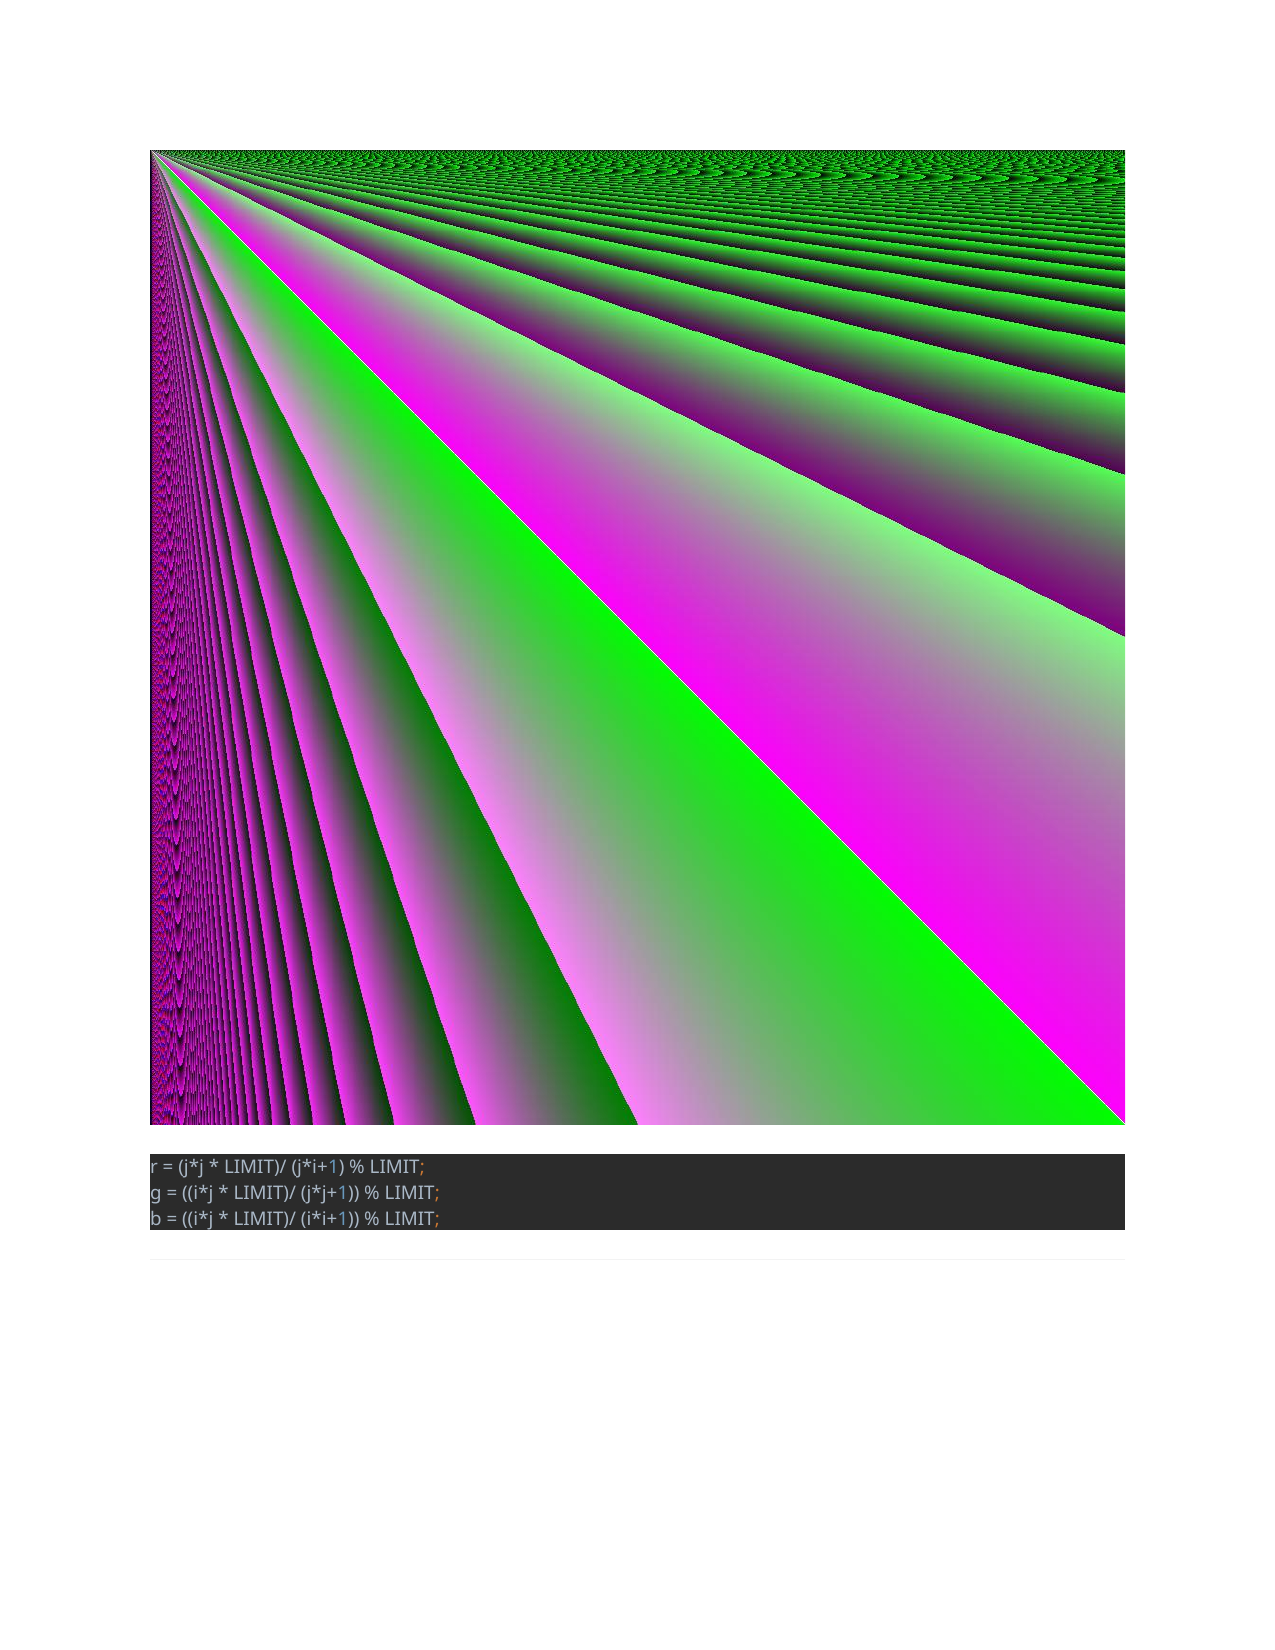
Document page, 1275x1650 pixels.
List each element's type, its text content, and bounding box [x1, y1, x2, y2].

text r = (j*j * LIMIT)/ (j*i+1) % LIMIT; g = ((i*j * LIMIT)/ (j*j+1)) % LIMIT; b = ((i*j * LIMIT)/ (i*i+1)) % LIMIT; [150, 1154, 1125, 1230]
picture [150, 150, 1125, 1125]
